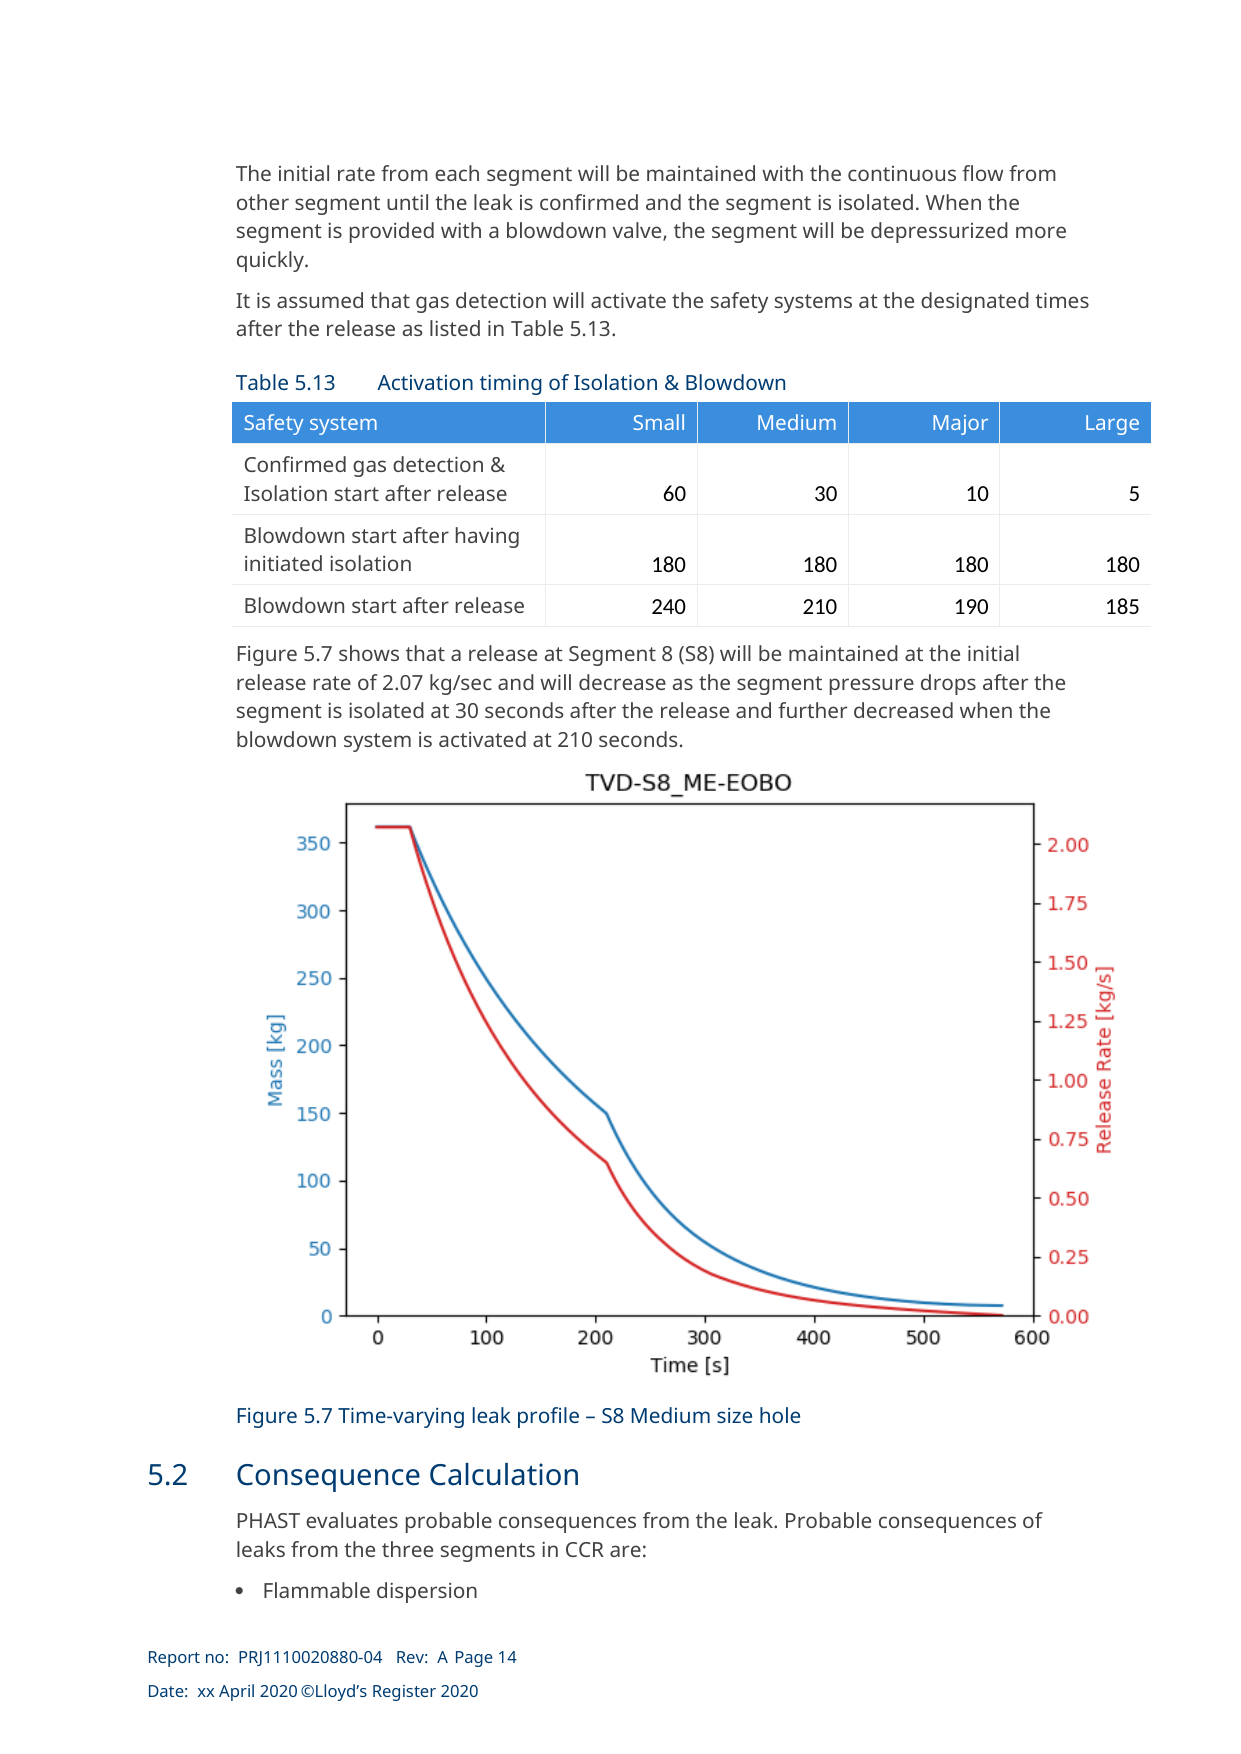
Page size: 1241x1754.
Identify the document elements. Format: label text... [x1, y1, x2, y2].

table_header Major [849, 402, 999, 443]
table_cell 60 [546, 444, 697, 514]
text The initial rate from each segment will be maintained with the continuous flow from other segment until the leak is confirmed and the segment is isolated. When the segment is provided with a blowdown valve, the segment will be depressurized more quickly. [236, 159, 1093, 273]
table_cell 30 [698, 444, 848, 514]
picture [235, 765, 1122, 1389]
table_cell Blowdown start after having initiated isolation [232, 515, 545, 584]
table_cell 185 [1000, 585, 1151, 626]
table_cell 240 [546, 585, 697, 626]
table_cell 180 [698, 515, 848, 584]
table_cell 180 [1000, 515, 1151, 584]
table_cell 180 [546, 515, 697, 584]
table_header Medium [698, 402, 848, 443]
table_header Safety system [232, 402, 545, 443]
table_header Small [546, 402, 697, 443]
text PHAST evaluates probable consequences from the leak. Probable consequences of leaks from the three segments in CCR are: [236, 1507, 1093, 1563]
table_cell 210 [698, 585, 848, 626]
table_header Large [1000, 402, 1151, 443]
subtitle Consequence Calculation [147, 1454, 1093, 1494]
table_cell 190 [849, 585, 999, 626]
table_cell 5 [1000, 444, 1151, 514]
table_cell Confirmed gas detection & Isolation start after release [232, 444, 545, 514]
table_cell 180 [849, 515, 999, 584]
table_cell 10 [849, 444, 999, 514]
list Flammable dispersion [236, 1576, 1093, 1604]
table_cell Blowdown start after release [232, 585, 545, 626]
